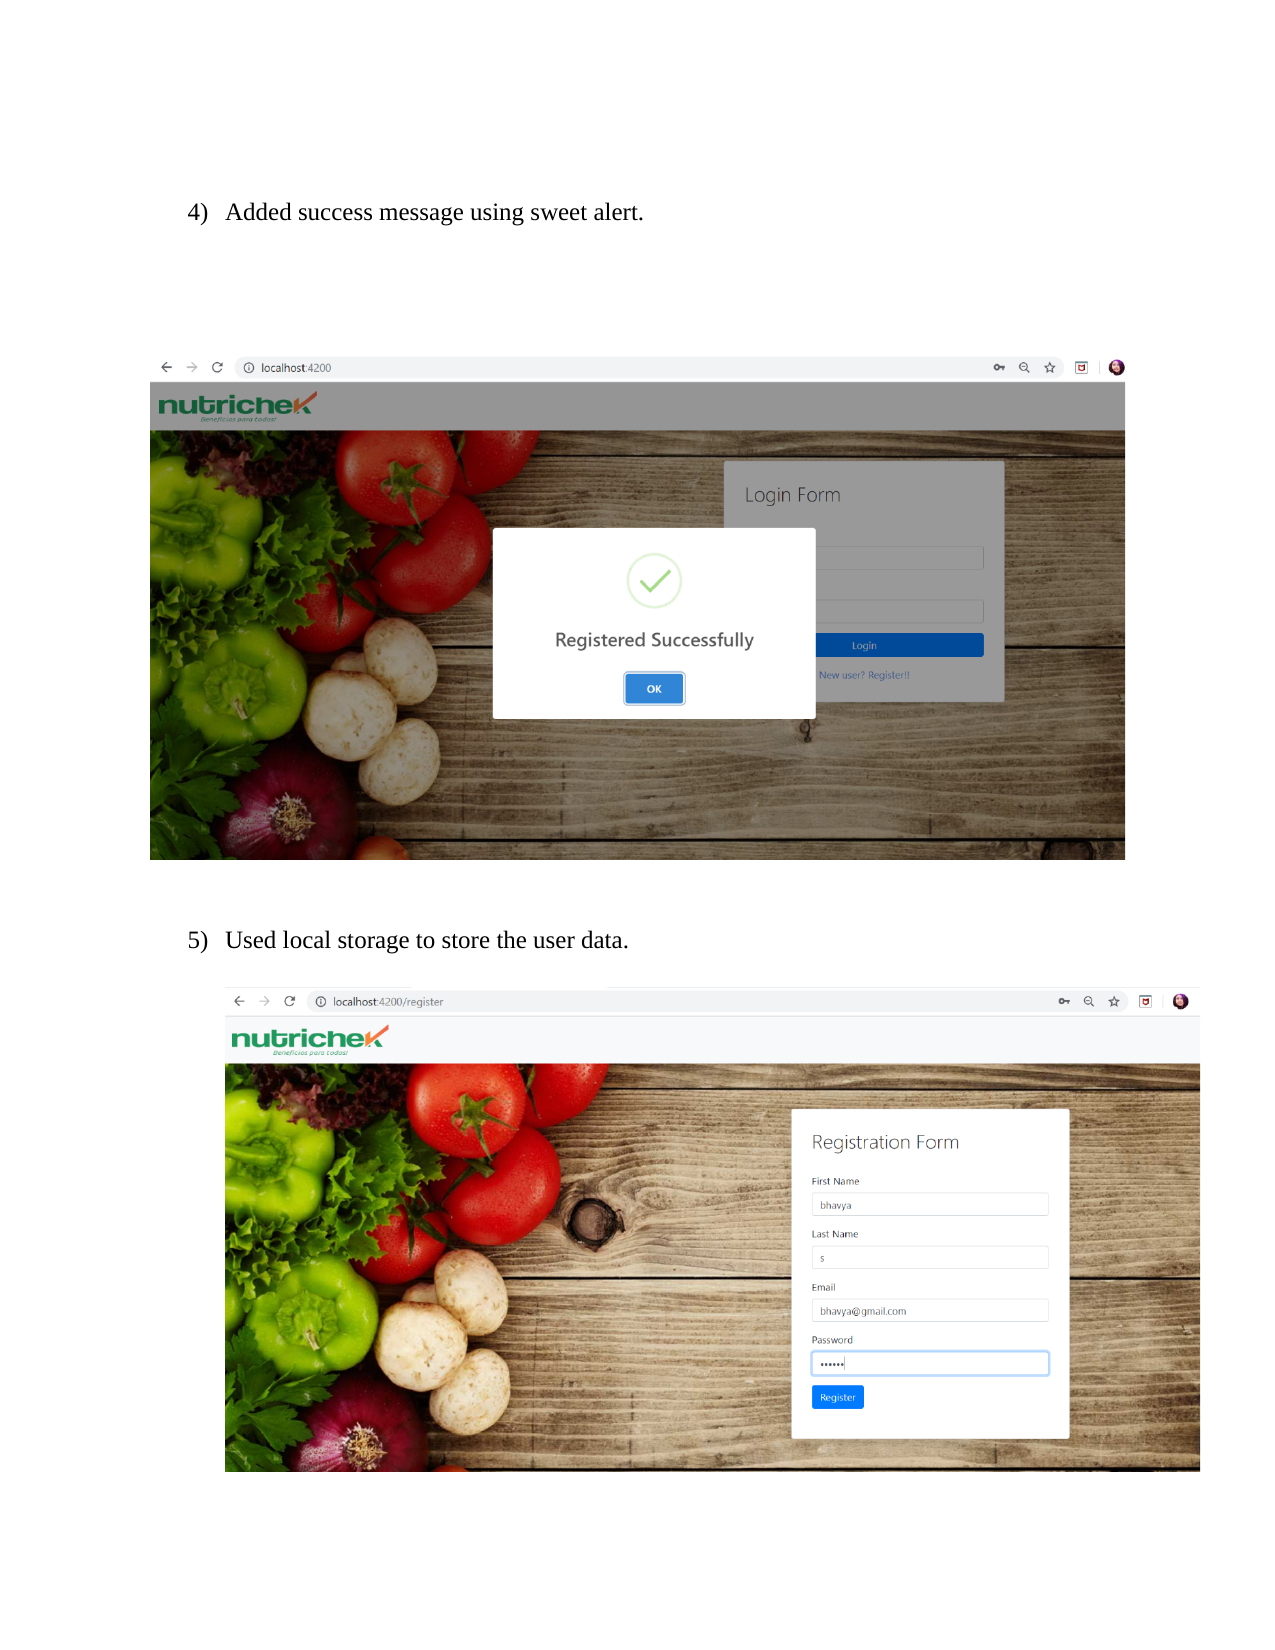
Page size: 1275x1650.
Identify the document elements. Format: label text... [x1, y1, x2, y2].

list Used local storage to store the user data. [187, 925, 1125, 954]
picture [150, 353, 1125, 860]
picture [225, 987, 1200, 1472]
list Added success message using sweet alert. [187, 197, 1125, 226]
